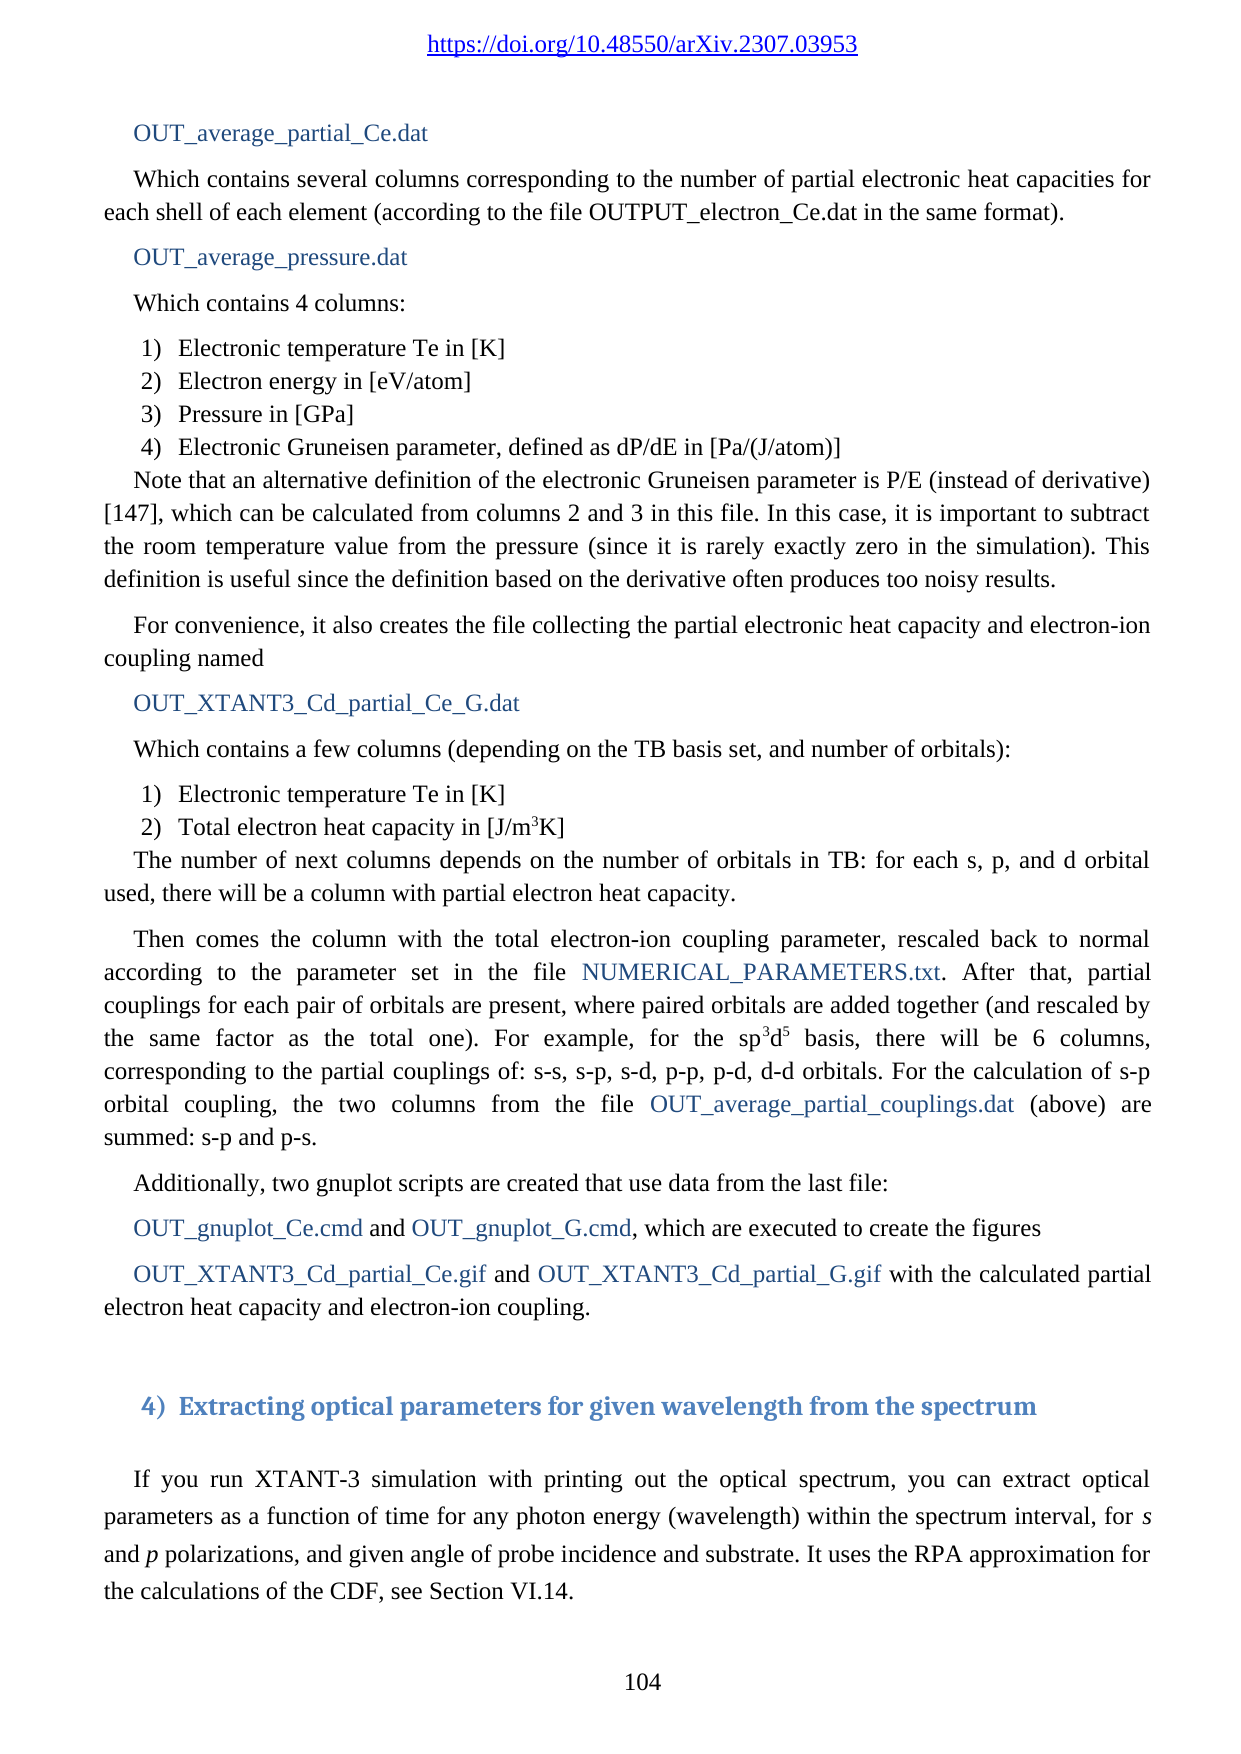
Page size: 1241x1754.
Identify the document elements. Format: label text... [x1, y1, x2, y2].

text OUT_XTANT3_Cd_partial_Ce_G.dat [103, 688, 1152, 717]
text For convenience, it also creates the file collecting the partial electronic heat capacity and electron-ion coupling named [103, 610, 1152, 672]
text If you run XTANT-3 simulation with printing out the optical spectrum, you can extract optical parameters as a function of time for any photon energy (wavelength) within the spectrum interval, for s and p polarizations, and given angle of probe incidence and substrate. It uses the RPA approximation for the calculations of the CDF, see Section VI.14. [103, 1464, 1152, 1605]
text Note that an alternative definition of the electronic Gruneisen parameter is P/E (instead of derivative) [147], which can be calculated from columns 2 and 3 in this file. In this case, it is important to subtract the room temperature value from the pressure (since it is rarely exactly zero in the simulation). This definition is useful since the definition based on the derivative often produces too noisy results. [103, 465, 1152, 593]
list Electronic temperature Te in [K] [141, 779, 1152, 808]
subtitle Extracting optical parameters for given wavelength from the spectrum [141, 1391, 1152, 1422]
text OUT_XTANT3_Cd_partial_Ce.gif and OUT_XTANT3_Cd_partial_G.gif with the calculated partial electron heat capacity and electron-ion coupling. [103, 1259, 1152, 1321]
text Which contains several columns corresponding to the number of partial electronic heat capacities for each shell of each element (according to the file OUTPUT_electron_Ce.dat in the same format). [103, 164, 1152, 225]
text OUT_gnuplot_Ce.cmd and OUT_gnuplot_G.cmd, which are executed to create the figures [103, 1213, 1152, 1242]
text Additionally, two gnuplot scripts are created that use data from the last file: [103, 1168, 1152, 1196]
text Then comes the column with the total electron-ion coupling parameter, rescaled back to normal according to the parameter set in the file NUMERICAL_PARAMETERS.txt. After that, partial couplings for each pair of orbitals are present, where paired orbitals are added together (and rescaled by the same factor as the total one). For example, for the sp3d5 basis, there will be 6 columns, corresponding to the partial couplings of: s-s, s-p, s-d, p-p, p-d, d-d orbitals. For the calculation of s-p orbital coupling, the two columns from the file OUT_average_partial_couplings.dat (above) are summed: s-p and p-s. [103, 924, 1152, 1151]
list Electronic Gruneisen parameter, defined as dP/dE in [Pa/(J/atom)] [141, 432, 1152, 461]
text OUT_average_partial_Ce.dat [103, 118, 1152, 147]
text Which contains a few columns (depending on the TB basis set, and number of orbitals): [103, 734, 1152, 763]
list Electron energy in [eV/atom] [141, 366, 1152, 395]
list Electronic temperature Te in [K] [141, 333, 1152, 362]
text Which contains 4 columns: [103, 288, 1152, 316]
list Total electron heat capacity in [J/m3K] [141, 812, 1152, 841]
text OUT_average_pressure.dat [103, 242, 1152, 271]
list Pressure in [GPa] [141, 399, 1152, 428]
text The number of next columns depends on the number of orbitals in TB: for each s, p, and d orbital used, there will be a column with partial electron heat capacity. [103, 846, 1152, 907]
